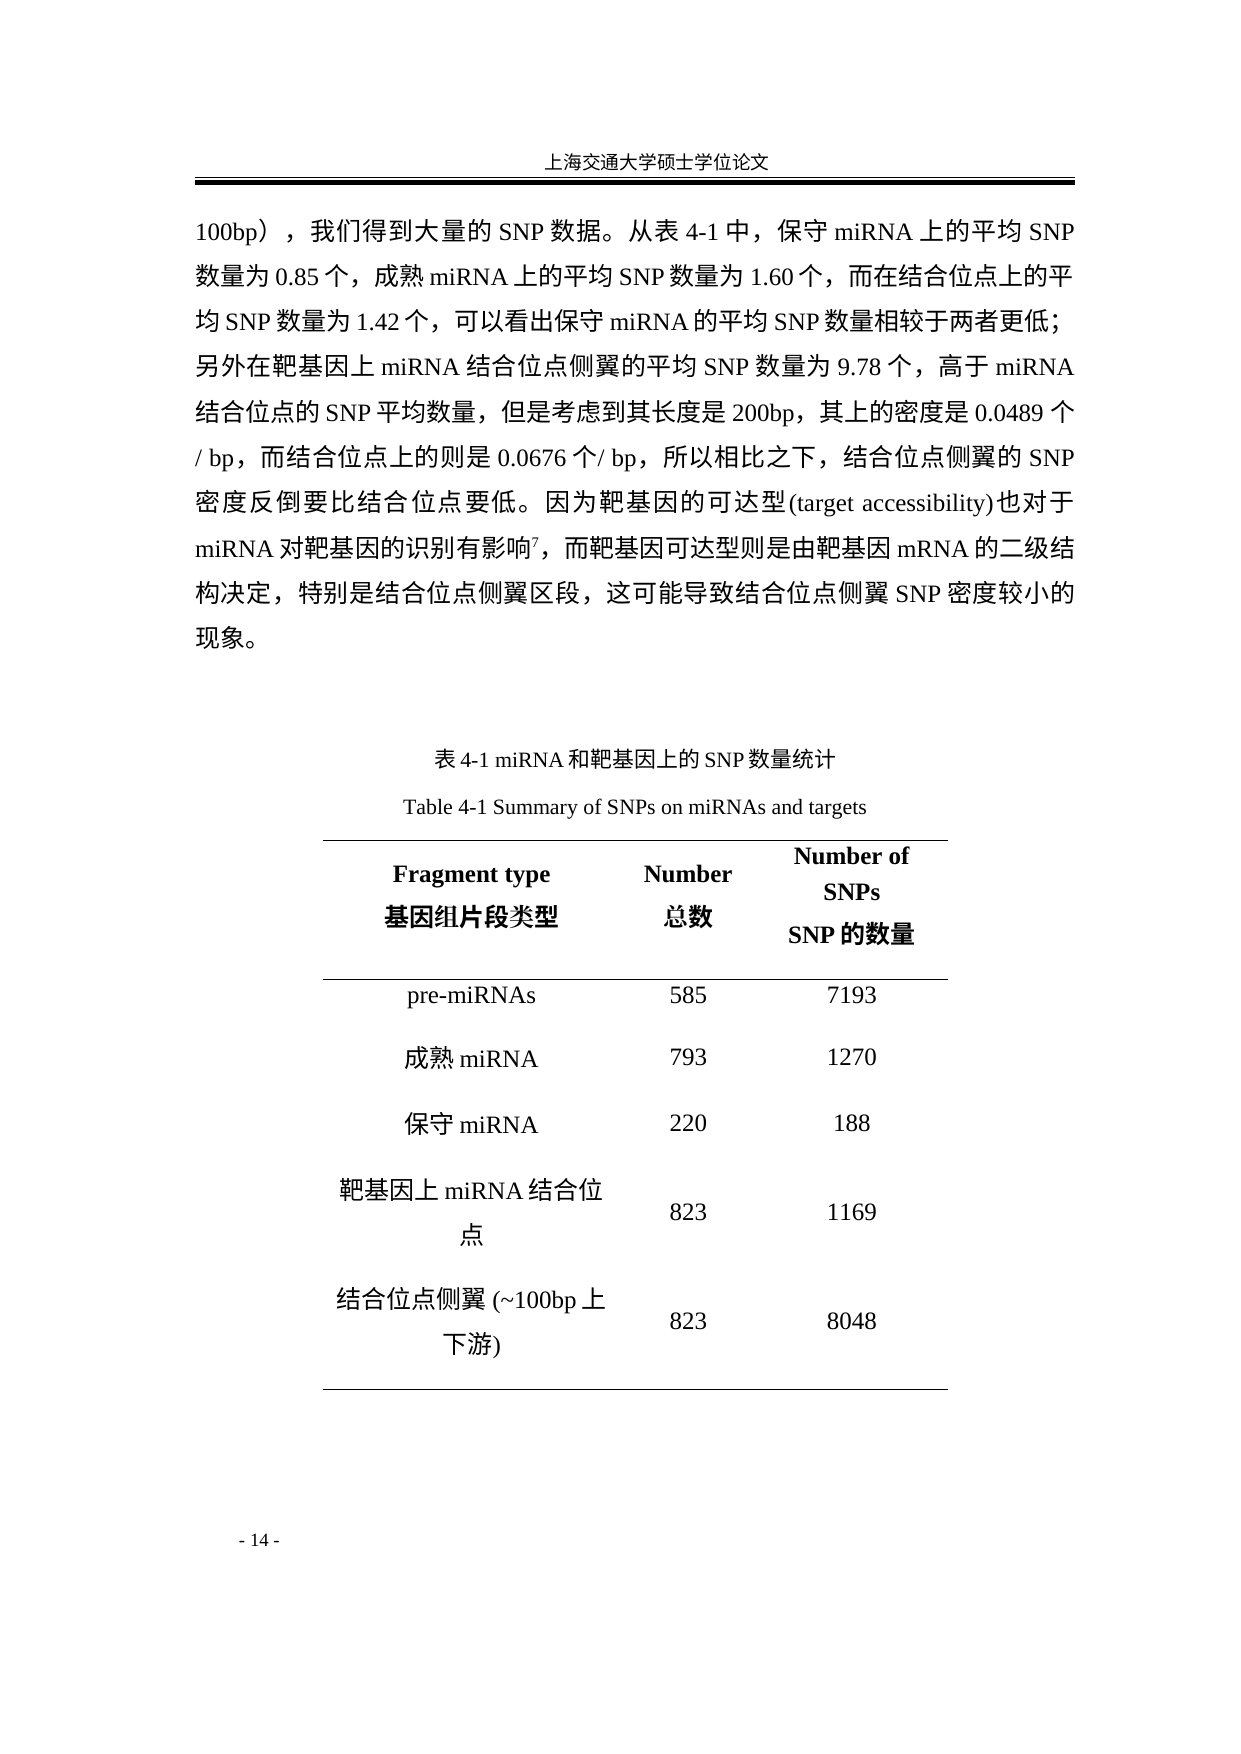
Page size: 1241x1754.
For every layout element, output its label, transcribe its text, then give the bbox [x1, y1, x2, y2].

table_cell 793 [620, 1037, 756, 1103]
table_cell 7193 [756, 980, 947, 1037]
table_cell 585 [620, 980, 756, 1037]
table_cell pre-miRNAs [323, 980, 620, 1037]
table_cell 1169 [756, 1170, 947, 1280]
table_cell 823 [620, 1170, 756, 1280]
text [195, 211, 1075, 655]
table_header Number 总数 [620, 841, 756, 979]
table_cell 成熟miRNA [323, 1037, 620, 1103]
table_cell 188 [756, 1104, 947, 1170]
table_cell 823 [620, 1280, 756, 1389]
table_cell 结合位点侧翼 (~100bp上下游) [323, 1280, 620, 1389]
table_header Number of SNPs SNP的数量 [756, 841, 947, 979]
text Table 4-1 Summary of SNPs on miRNAs and targets [195, 794, 1075, 819]
table_cell 220 [620, 1104, 756, 1170]
table_header Fragment type 基因组片段类型 [323, 841, 620, 979]
table_cell 8048 [756, 1280, 947, 1389]
table_cell 靶基因上miRNA结合位点 [323, 1170, 620, 1280]
table_cell 保守miRNA [323, 1104, 620, 1170]
table_cell 1270 [756, 1037, 947, 1103]
text 表4-1 miRNA和靶基因上的SNP数量统计 [195, 742, 1075, 773]
